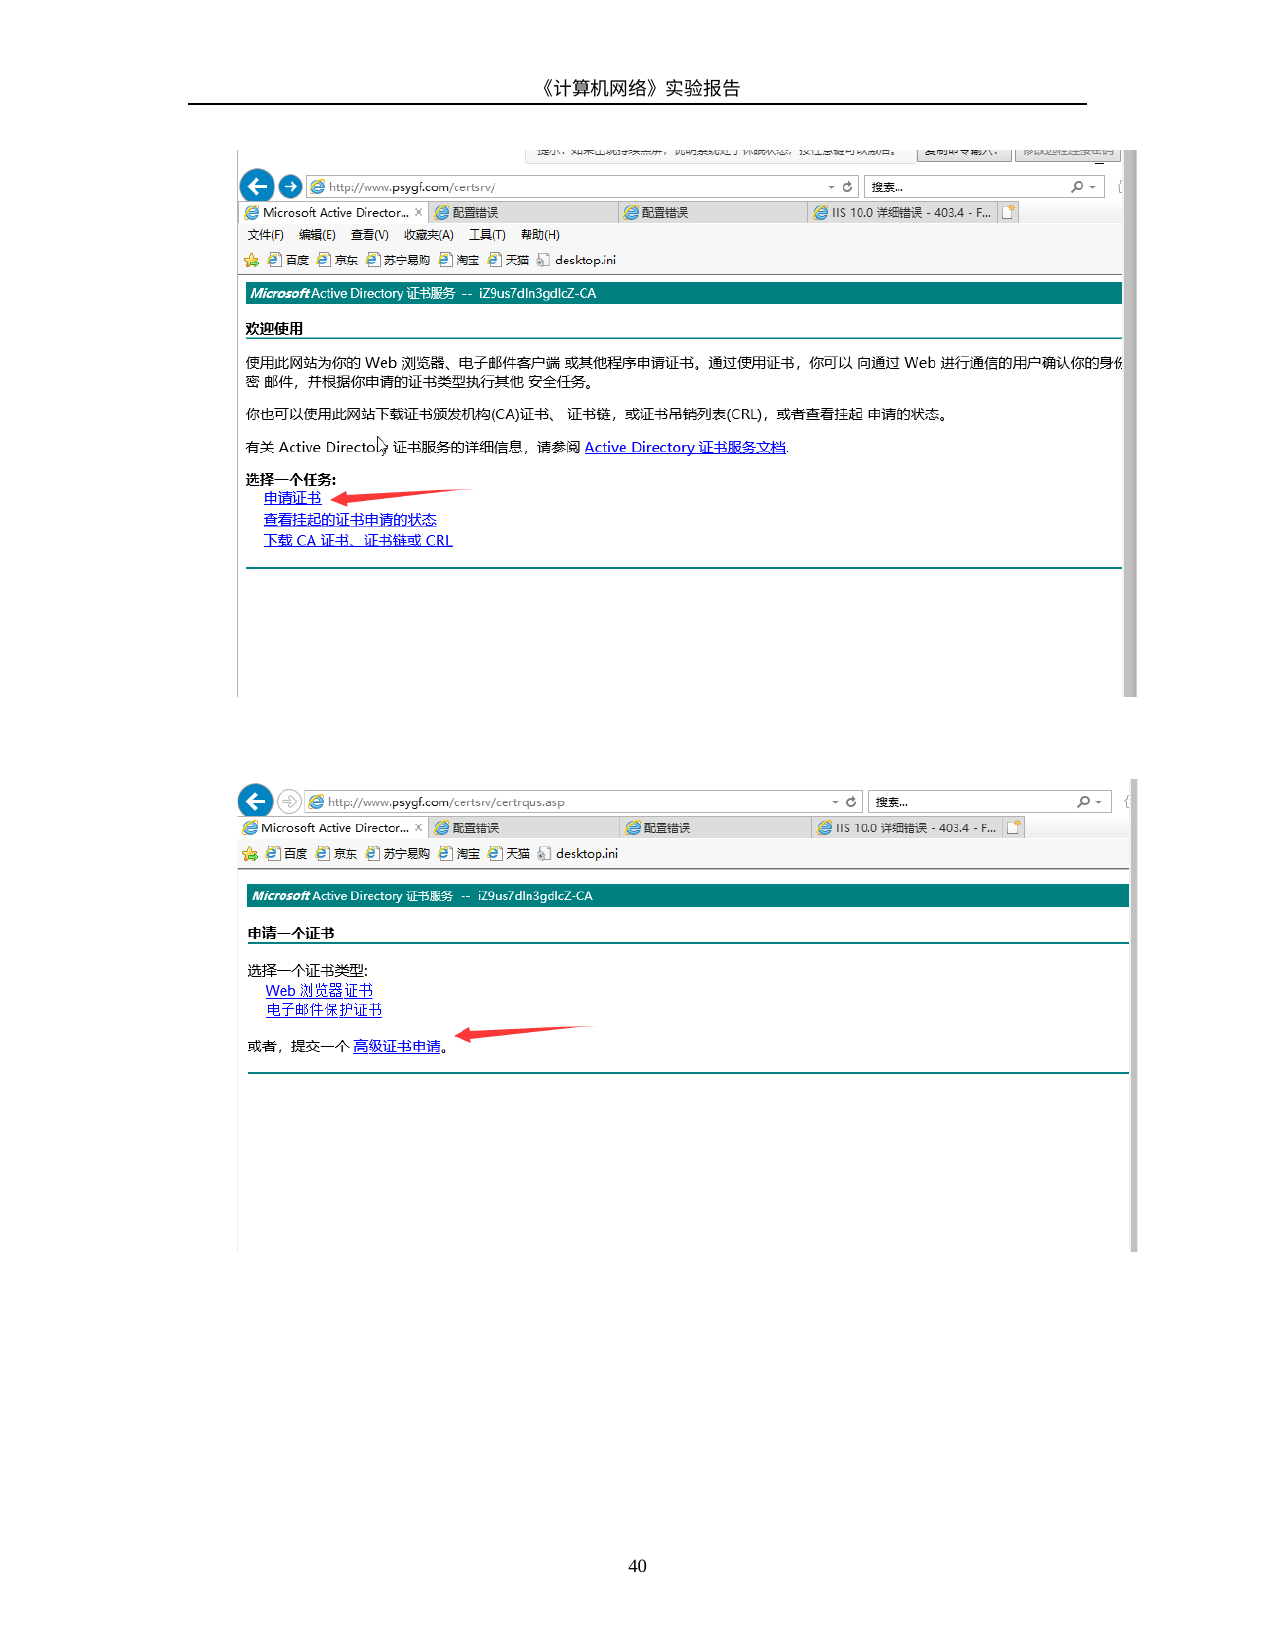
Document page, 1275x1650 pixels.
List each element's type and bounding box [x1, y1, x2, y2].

picture [237, 779, 1138, 1252]
picture [237, 150, 1137, 697]
picture [247, 794, 264, 809]
